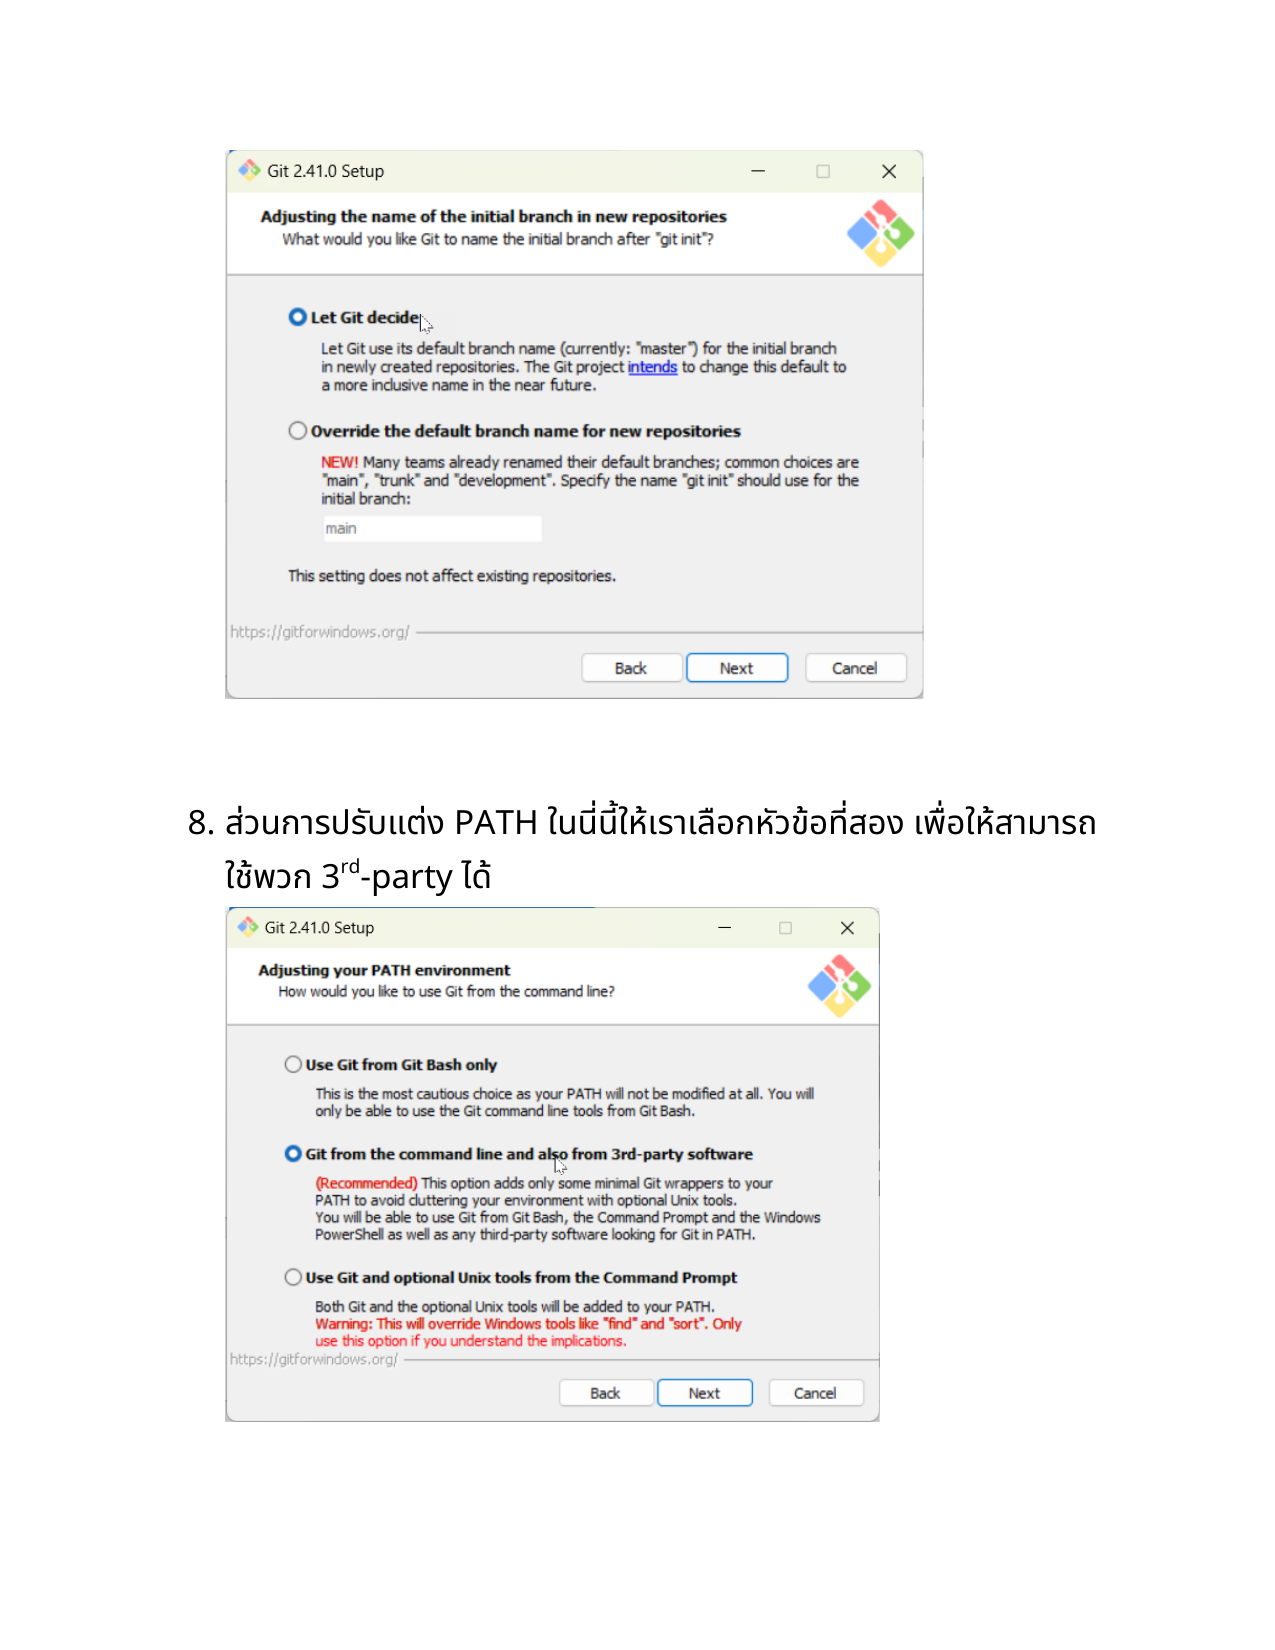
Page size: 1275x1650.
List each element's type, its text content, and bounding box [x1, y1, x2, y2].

picture [225, 150, 924, 699]
list ส่วนการปรับแต่ง PATH ในนี่นี้ให้เราเลือกหัวข้อที่สอง เพื่อให้สามารถใช้พวก 3rd-party ได้ [187, 798, 1125, 904]
picture [225, 907, 880, 1422]
